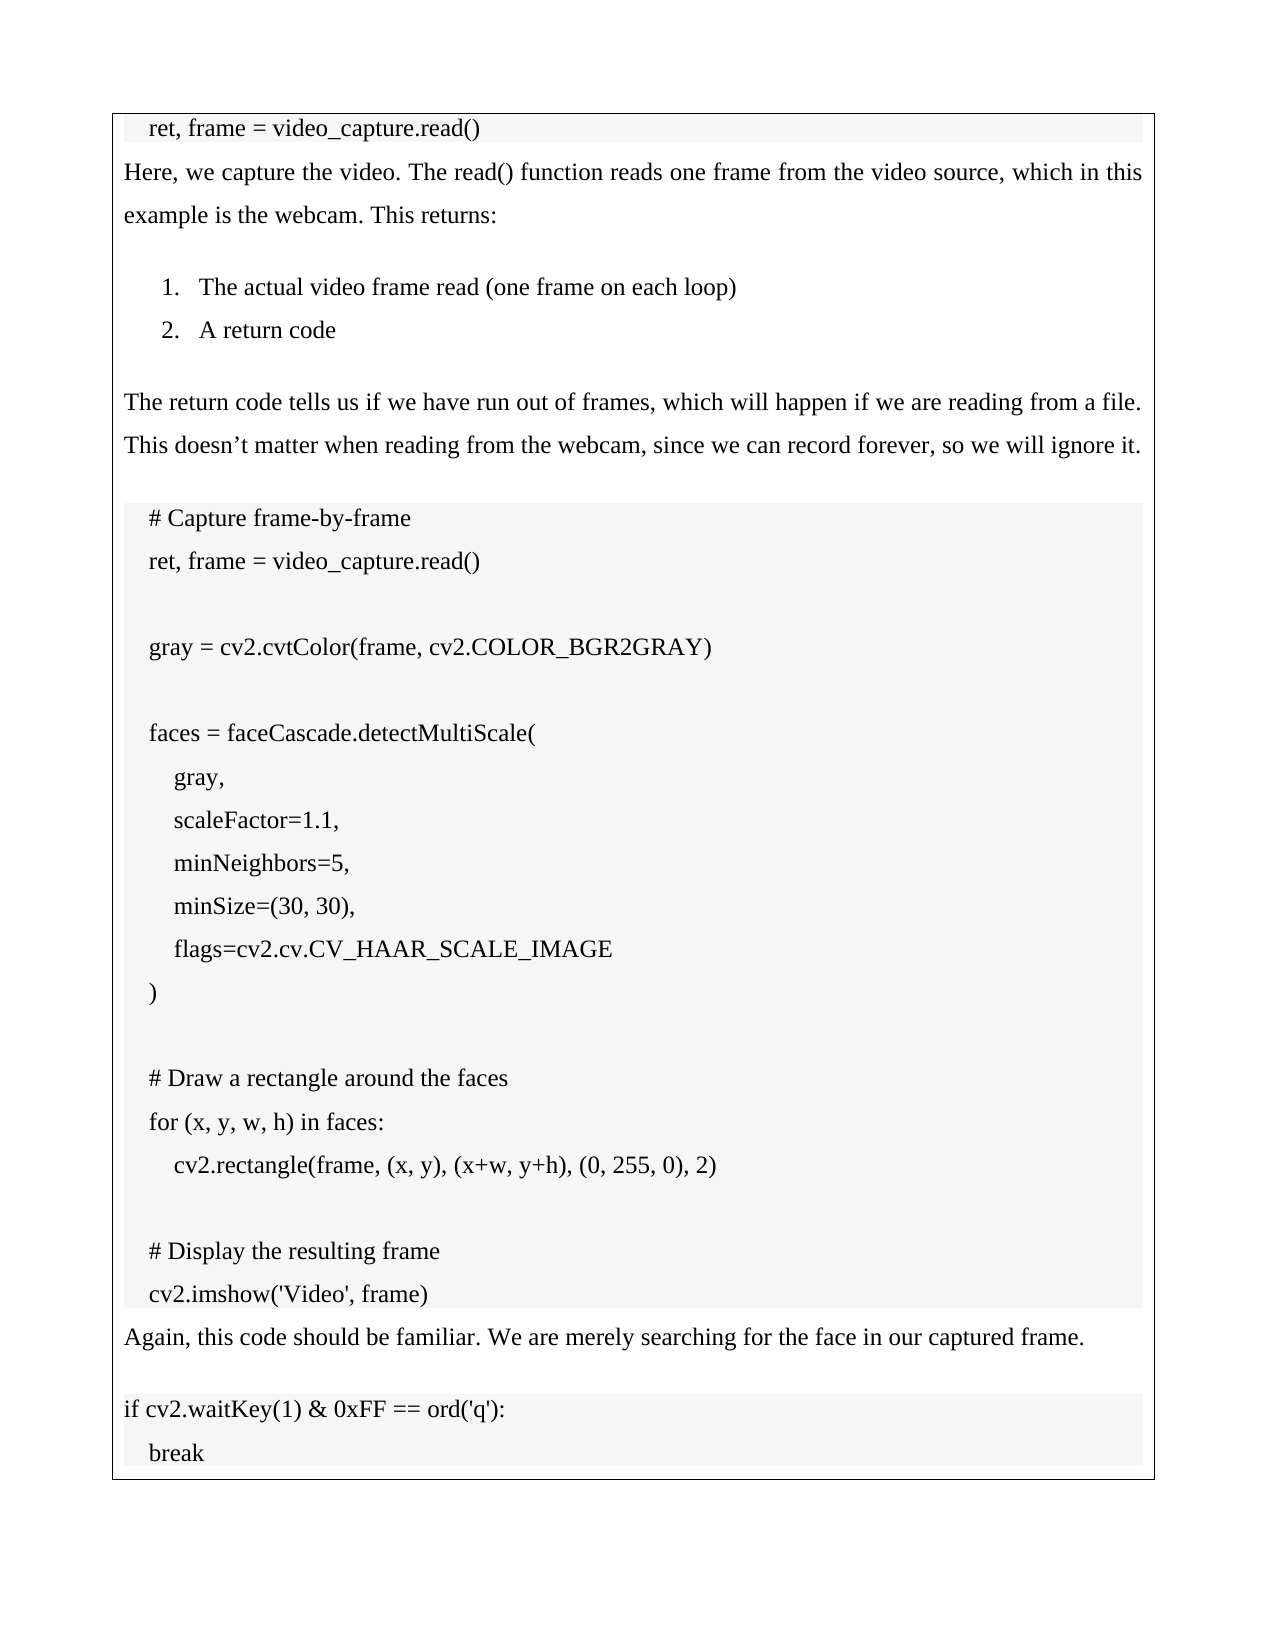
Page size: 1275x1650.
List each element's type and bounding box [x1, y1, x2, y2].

table_cell [113, 114, 1154, 1478]
